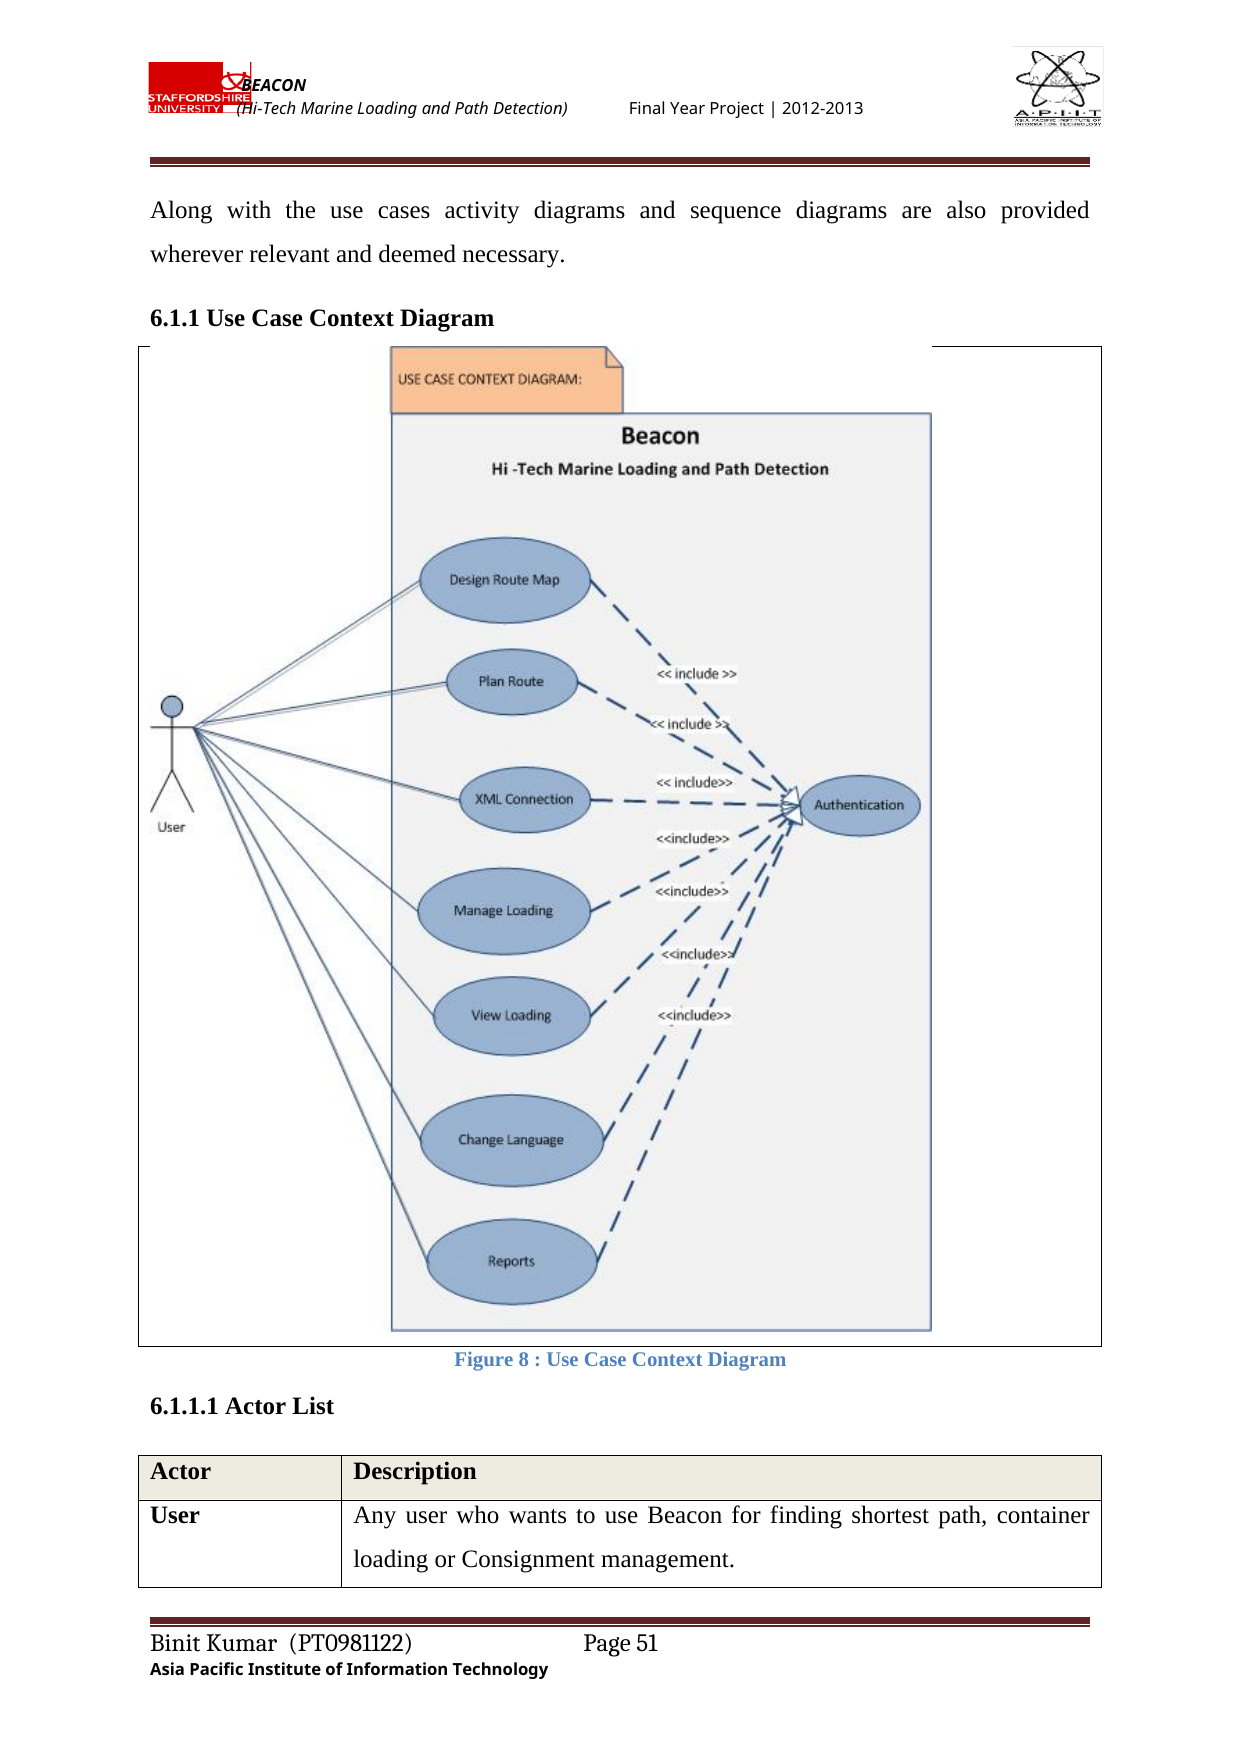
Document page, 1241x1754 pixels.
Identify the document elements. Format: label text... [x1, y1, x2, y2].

text Along with the use cases activity diagrams and sequence diagrams are also provided wherever relevant and deemed necessary. [150, 196, 1090, 267]
table_cell Any user who wants to use Beacon for finding shortest path, container loading or Consignment management. [342, 1501, 1101, 1587]
table_header Description [342, 1456, 1101, 1499]
picture [148, 62, 252, 113]
table_header [139, 347, 1101, 1346]
table_cell User [139, 1501, 341, 1587]
picture [150, 346, 932, 1332]
text 6.1.1.1 Actor List [150, 1391, 1090, 1420]
picture [1012, 46, 1104, 127]
subtitle 6.1.1 Use Case Context Diagram [150, 303, 1090, 331]
table_header Actor [139, 1456, 341, 1499]
